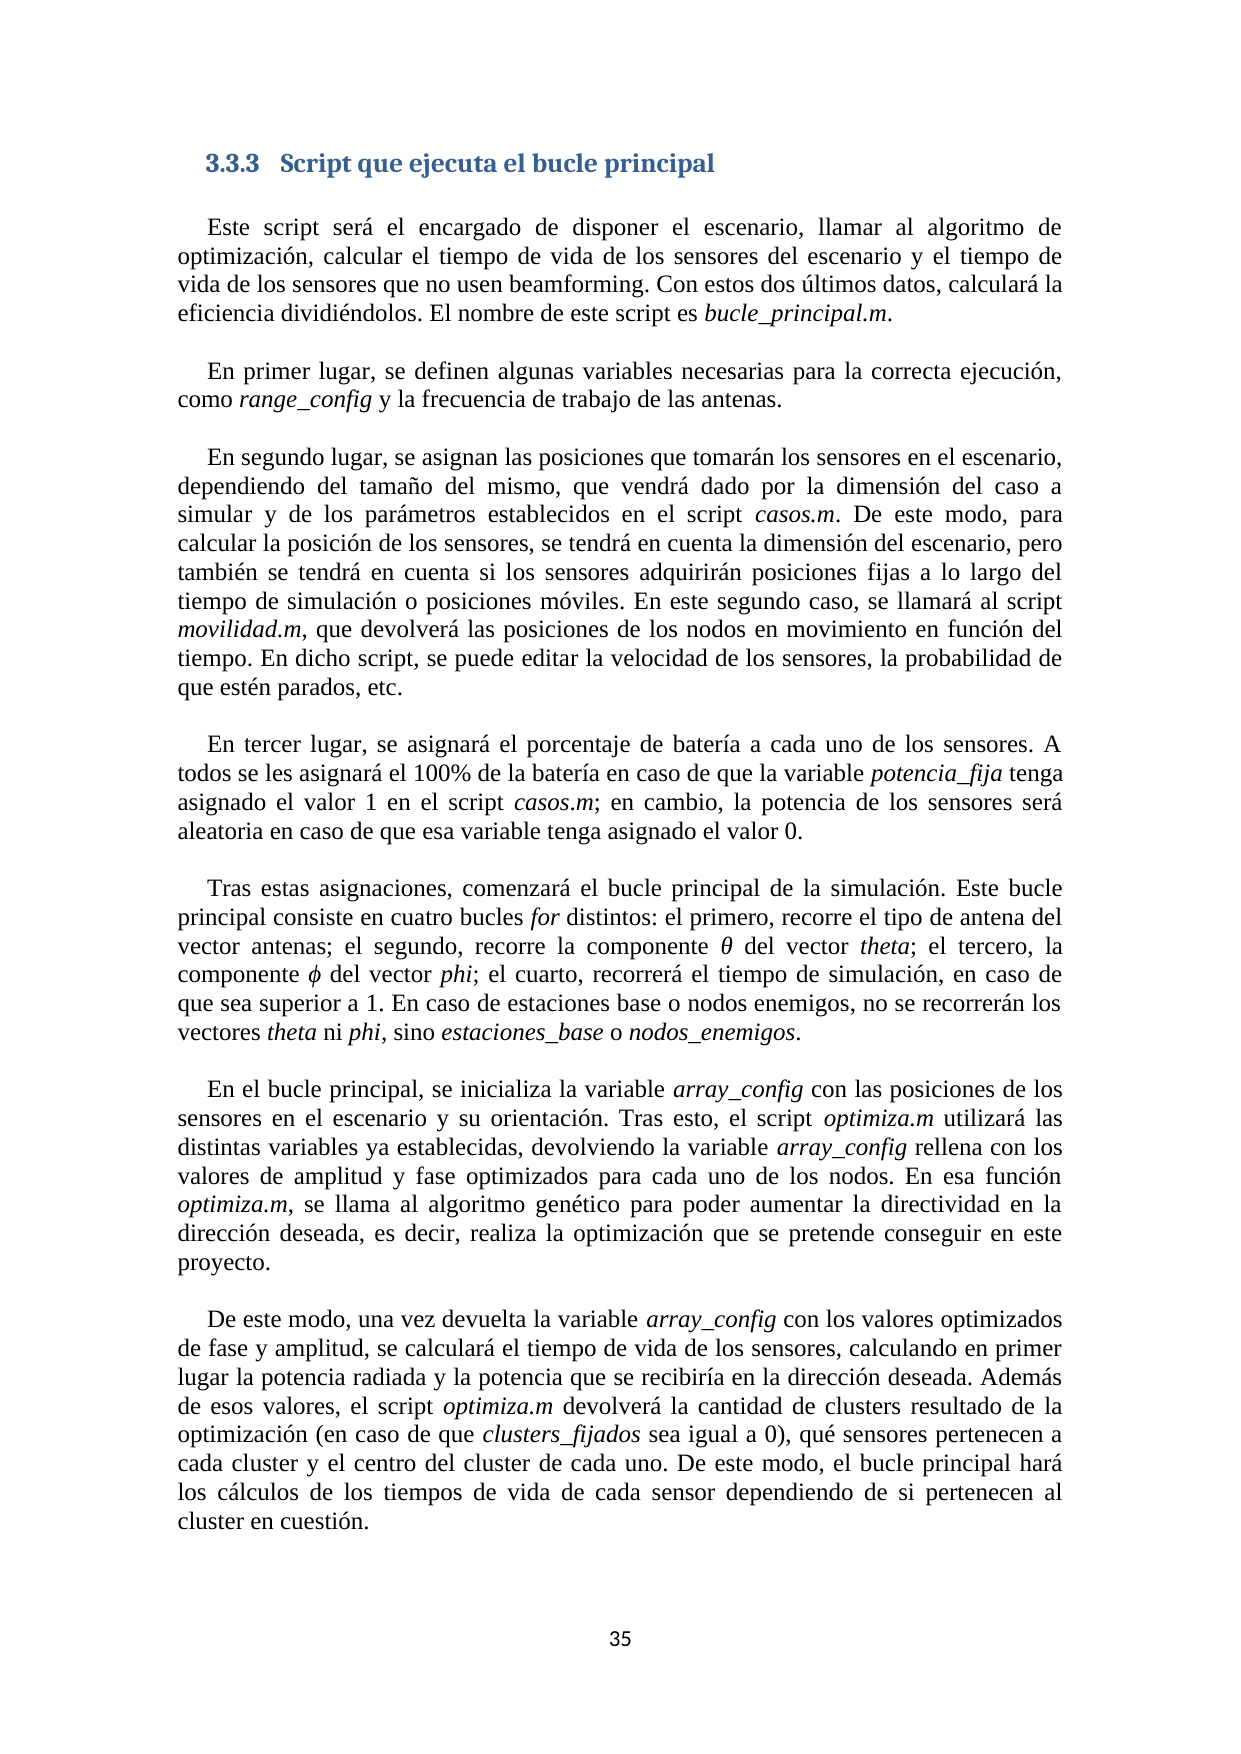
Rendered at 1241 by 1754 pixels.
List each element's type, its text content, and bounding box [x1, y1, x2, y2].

text En segundo lugar, se asignan las posiciones que tomarán los sensores en el escenario, dependiendo del tamaño del mismo, que vendrá dado por la dimensión del caso a simular y de los parámetros establecidos en el script casos.m. De este modo, para calcular la posición de los sensores, se tendrá en cuenta la dimensión del escenario, pero también se tendrá en cuenta si los sensores adquirirán posiciones fijas a lo largo del tiempo de simulación o posiciones móviles. En este segundo caso, se llamará al script movilidad.m, que devolverá las posiciones de los nodos en movimiento en función del tiempo. En dicho script, se puede editar la velocidad de los sensores, la probabilidad de que estén parados, etc. [177, 442, 1063, 701]
text En el bucle principal, se inicializa la variable array_config con las posiciones de los sensores en el escenario y su orientación. Tras esto, el script optimiza.m utilizará las distintas variables ya establecidas, devolviendo la variable array_config rellena con los valores de amplitud y fase optimizados para cada uno de los nodos. En esa función optimiza.m, se llama al algoritmo genético para poder aumentar la directividad en la dirección deseada, es decir, realiza la optimización que se pretende conseguir en este proyecto. [177, 1074, 1063, 1276]
subtitle Script que ejecuta el bucle principal [206, 148, 1063, 179]
text De este modo, una vez devuelta la variable array_config con los valores optimizados de fase y amplitud, se calculará el tiempo de vida de los sensores, calculando en primer lugar la potencia radiada y la potencia que se recibiría en la dirección deseada. Además de esos valores, el script optimiza.m devolverá la cantidad de clusters resultado de la optimización (en caso de que clusters_fijados sea igual a 0), qué sensores pertenecen a cada cluster y el centro del cluster de cada uno. De este modo, el bucle principal hará los cálculos de los tiempos de vida de cada sensor dependiendo de si pertenecen al cluster en cuestión. [177, 1304, 1063, 1534]
text Tras estas asignaciones, comenzará el bucle principal de la simulación. Este bucle principal consiste en cuatro bucles for distintos: el primero, recorre el tipo de antena del vector antenas; el segundo, recorre la componente θ del vector theta; el tercero, la componente ϕ del vector phi; el cuarto, recorrerá el tiempo de simulación, en caso de que sea superior a 1. En caso de estaciones base o nodos enemigos, no se recorrerán los vectores theta ni phi, sino estaciones_base o nodos_enemigos. [177, 873, 1063, 1046]
text En tercer lugar, se asignará el porcentaje de batería a cada uno de los sensores. A todos se les asignará el 100% de la batería en caso de que la variable potencia_fija tenga asignado el valor 1 en el script casos.m; en cambio, la potencia de los sensores será aleatoria en caso de que esa variable tenga asignado el valor 0. [177, 729, 1063, 844]
text En primer lugar, se definen algunas variables necesarias para la correcta ejecución, como range_config y la frecuencia de trabajo de las antenas. [177, 356, 1063, 413]
text Este script será el encargado de disponer el escenario, llamar al algoritmo de optimización, calcular el tiempo de vida de los sensores del escenario y el tiempo de vida de los sensores que no usen beamforming. Con estos dos últimos datos, calculará la eficiencia dividiéndolos. El nombre de este script es bucle_principal.m. [177, 212, 1063, 327]
